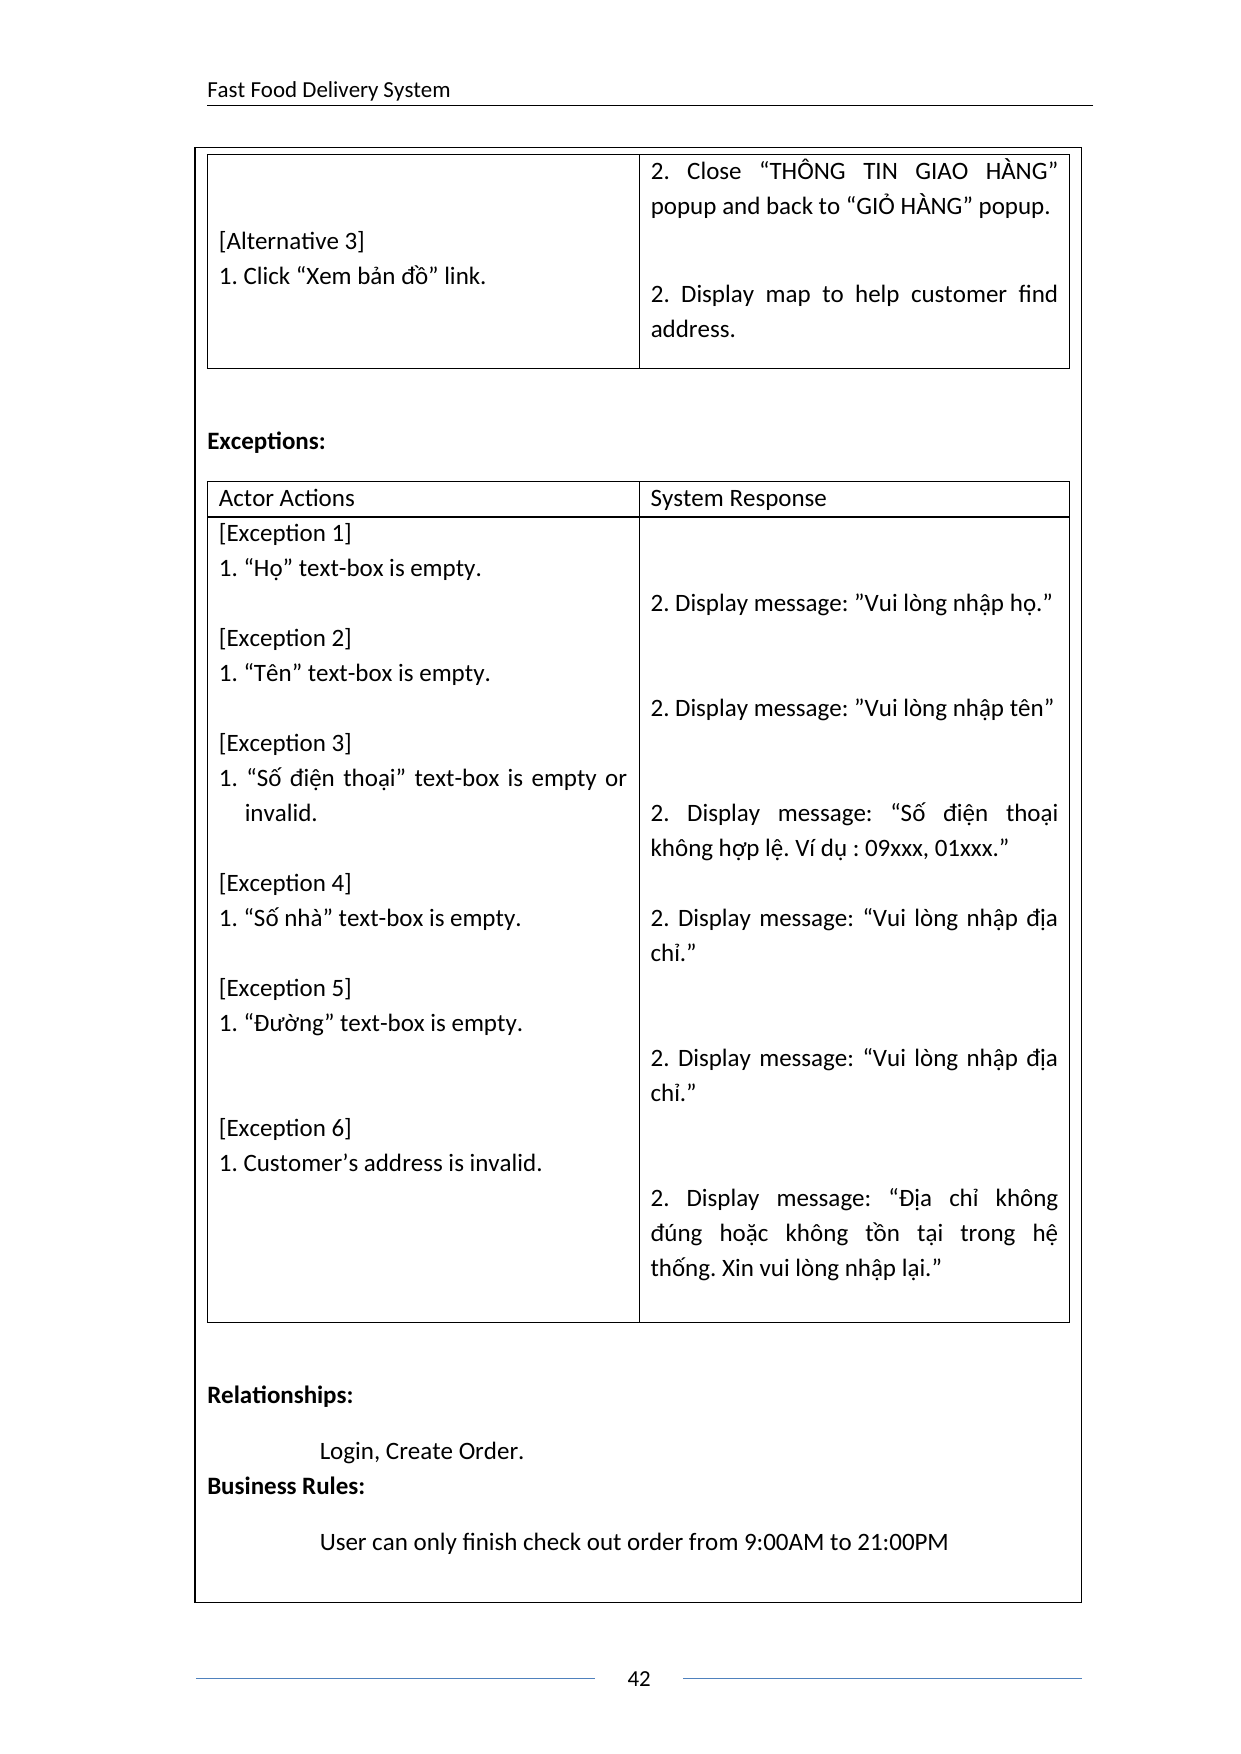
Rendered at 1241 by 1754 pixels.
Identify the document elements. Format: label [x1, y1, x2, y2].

table_cell [196, 148, 1081, 1602]
